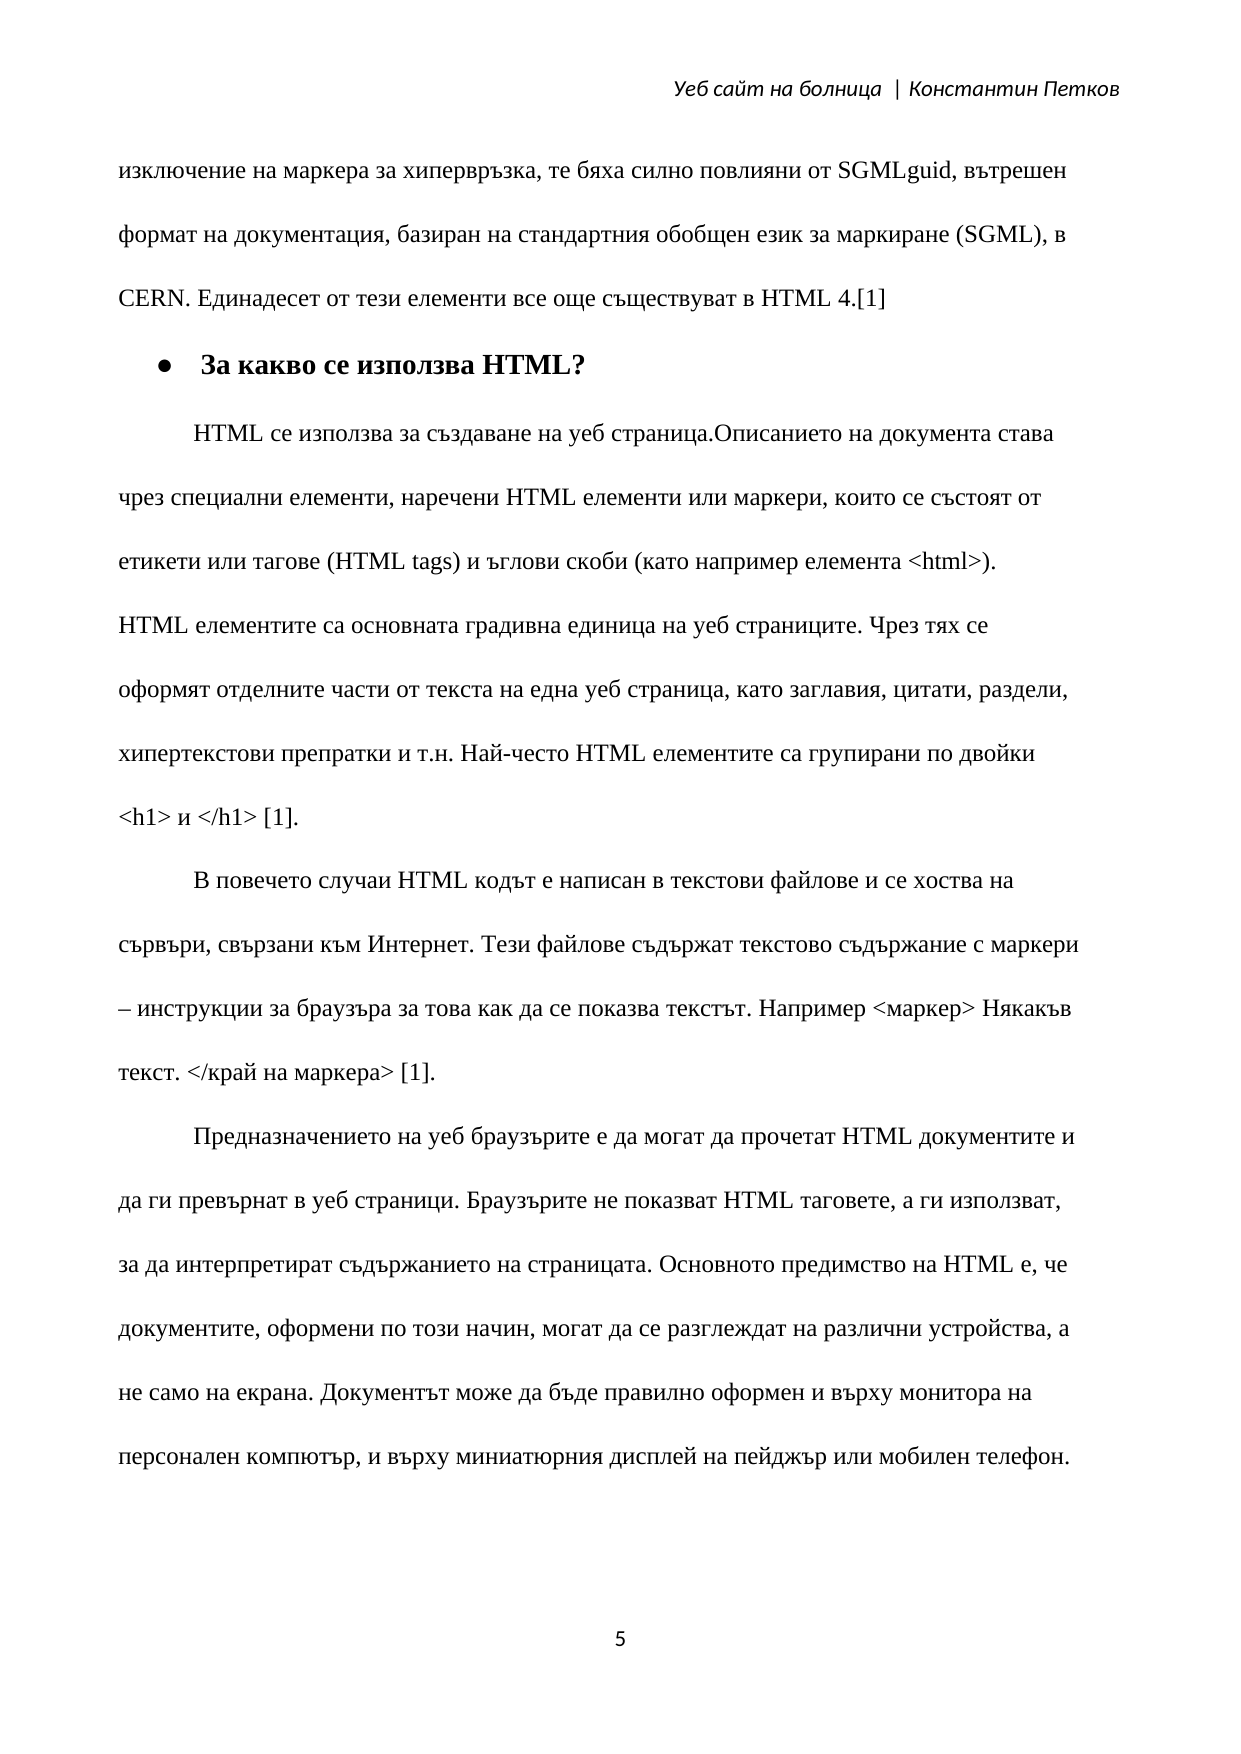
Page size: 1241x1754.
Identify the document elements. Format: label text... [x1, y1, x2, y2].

text чрез специални елементи, наречени HTML елементи или маркери, които се състоят от [118, 482, 1122, 511]
text Предназначението на уеб браузърите е да могат да прочетат HTML документите и [118, 1121, 1122, 1150]
text да ги превърнат в уеб страници. Браузърите не показват HTML таговете, а ги използват, [118, 1185, 1122, 1214]
list За какво се използва HTML? [156, 347, 1122, 380]
text – инструкции за браузъра за това как да се показва текстът. Например <маркер> Някакъв [118, 993, 1122, 1022]
text текст. </край на маркера> [1]. [118, 1057, 1122, 1086]
text сървъри, свързани към Интернет. Тези файлове съдържат текстово съдържание с маркери [118, 929, 1122, 958]
text CERN. Единадесет от тези елементи все още съществуват в HTML 4.[1] [118, 283, 1122, 312]
text хипертекстови препратки и т.н. Най-често HTML елементите са групирани по двойки [118, 738, 1122, 766]
text формат на документация, базиран на стандартния обобщен език за маркиране (SGML), в [118, 219, 1122, 248]
text В повечето случаи HTML кодът е написан в текстови файлове и се хоства на [118, 866, 1122, 894]
text HTML се използва за създаване на уеб страница.Описанието на документа става [118, 418, 1122, 447]
text не само на екрана. Документът може да бъде правилно оформен и върху монитора на [118, 1377, 1122, 1406]
text <h1> и </h1> [1]. [118, 802, 1122, 830]
text документите, оформени по този начин, могат да се разглеждат на различни устройства, а [118, 1313, 1122, 1342]
text етикети или тагове (HTML tags) и ъглови скоби (като например елемента <html>). [118, 546, 1122, 574]
text HTML елементите са основната градивна единица на уеб страниците. Чрез тях се [118, 610, 1122, 638]
text персонален компютър, и върху миниатюрния дисплей на пейджър или мобилен телефон. [118, 1441, 1122, 1470]
text оформят отделните части от текста на една уеб страница, като заглавия, цитати, раздели, [118, 674, 1122, 702]
text изключение на маркера за хипервръзка, те бяха силно повлияни от SGMLguid, вътрешен [118, 155, 1122, 184]
text за да интерпретират съдържанието на страницата. Основното предимство на HTML е, че [118, 1249, 1122, 1278]
